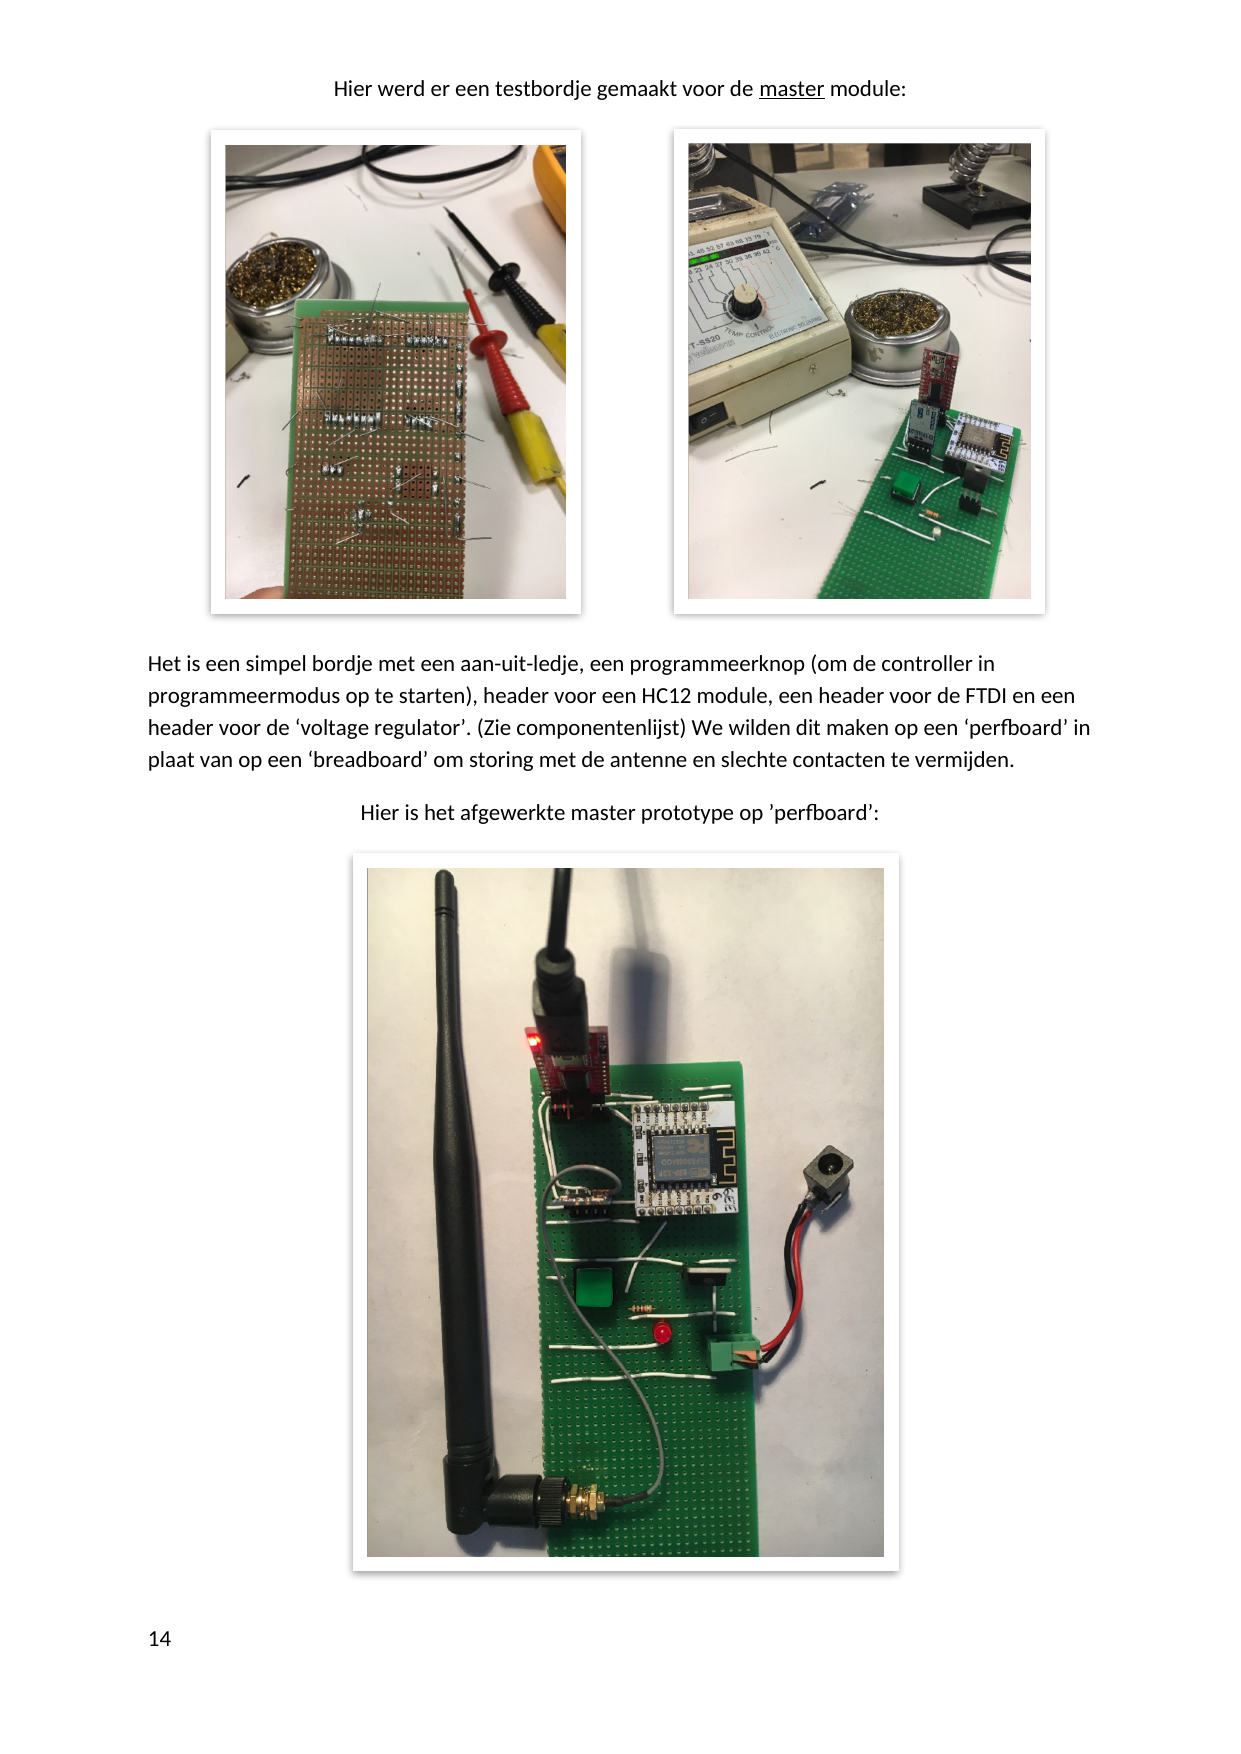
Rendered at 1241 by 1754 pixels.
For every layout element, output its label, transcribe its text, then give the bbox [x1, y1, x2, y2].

picture [689, 144, 1031, 599]
text Hier is het afgewerkte master prototype op ’perfboard’: [148, 798, 1093, 827]
text Het is een simpel bordje met een aan-uit-ledje, een programmeerknop (om de controller in programmeermodus op te starten), header voor een HC12 module, een header voor de FTDI en een header voor de ‘voltage regulator’. (Zie componentenlijst) We wilden dit maken op een ‘perfboard’ in plaat van op een ‘breadboard’ om storing met de antenne en slechte contacten te vermijden. [148, 649, 1093, 773]
text Hier werd er een testbordje gemaakt voor de master module: [148, 74, 1093, 102]
picture [226, 145, 566, 599]
picture [368, 868, 884, 1557]
